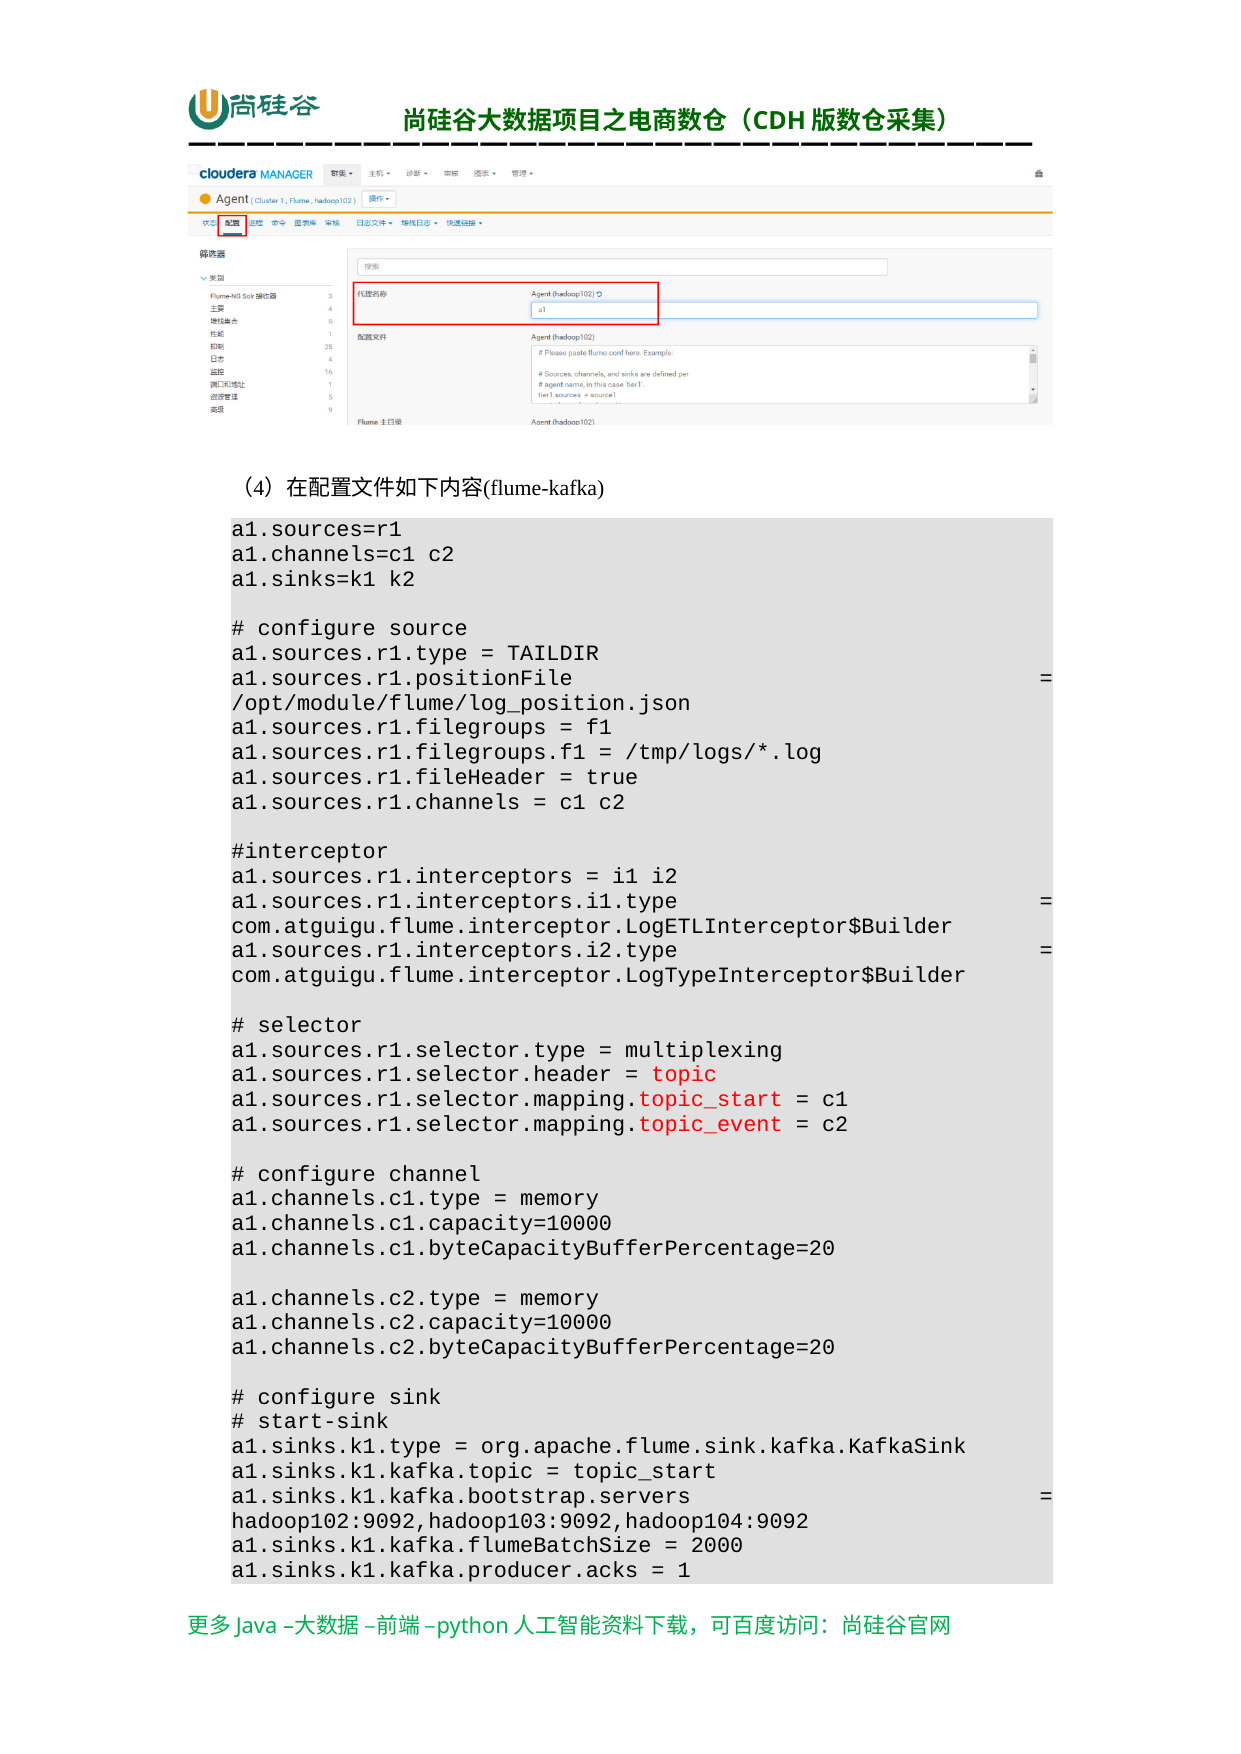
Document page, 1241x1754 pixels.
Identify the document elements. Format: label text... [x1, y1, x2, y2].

text # start-sink [231, 1411, 1053, 1436]
text a1.sources.r1.selector.mapping.topic_event = c2 [231, 1113, 1053, 1138]
text a1.sinks.k1.kafka.bootstrap.servers = hadoop102:9092,hadoop103:9092,hadoop104:9092 [231, 1485, 1053, 1535]
text a1.sources.r1.interceptors = i1 i2 [231, 865, 1053, 890]
text #interceptor [231, 841, 1053, 865]
text a1.channels.c2.capacity=10000 [231, 1312, 1053, 1336]
text a1.sinks.k1.kafka.topic = topic_start [231, 1460, 1053, 1485]
text a1.sources.r1.selector.type = multiplexing [231, 1039, 1053, 1064]
text a1.sources.r1.interceptors.i2.type = com.atguigu.flume.interceptor.LogTypeInterceptor$Builder [231, 940, 1053, 989]
text a1.channels.c1.capacity=10000 [231, 1212, 1053, 1237]
picture [187, 88, 320, 130]
picture [187, 164, 1053, 425]
text a1.sources.r1.selector.header = topic [231, 1064, 1053, 1088]
text a1.sinks.k1.kafka.producer.acks = 1 [231, 1559, 1053, 1584]
text a1.sources.r1.positionFile = /opt/module/flume/log_position.json [231, 667, 1053, 717]
text # configure channel [231, 1163, 1053, 1188]
text a1.sinks.k1.type = org.apache.flume.sink.kafka.KafkaSink [231, 1436, 1053, 1460]
text a1.channels.c1.byteCapacityBufferPercentage=20 [231, 1237, 1053, 1262]
text a1.sources=r1 [231, 518, 1053, 543]
text a1.channels.c2.type = memory [231, 1287, 1053, 1312]
text # selector [231, 1014, 1053, 1039]
text # configure source [231, 617, 1053, 642]
text a1.sources.r1.interceptors.i1.type = com.atguigu.flume.interceptor.LogETLInterceptor$Builder [231, 890, 1053, 940]
text # configure sink [231, 1386, 1053, 1411]
text a1.sources.r1.filegroups = f1 [231, 717, 1053, 741]
text （4）在配置文件如下内容(flume-kafka) [187, 470, 1053, 502]
text a1.sources.r1.type = TAILDIR [231, 642, 1053, 667]
text a1.channels=c1 c2 [231, 543, 1053, 568]
text a1.sinks=k1 k2 [231, 568, 1053, 593]
text a1.sinks.k1.kafka.flumeBatchSize = 2000 [231, 1535, 1053, 1559]
text a1.sources.r1.selector.mapping.topic_start = c1 [231, 1088, 1053, 1113]
text a1.sources.r1.fileHeader = true [231, 766, 1053, 791]
text a1.channels.c1.type = memory [231, 1188, 1053, 1212]
text a1.sources.r1.filegroups.f1 = /tmp/logs/*.log [231, 741, 1053, 766]
text a1.channels.c2.byteCapacityBufferPercentage=20 [231, 1336, 1053, 1361]
text a1.sources.r1.channels = c1 c2 [231, 791, 1053, 816]
